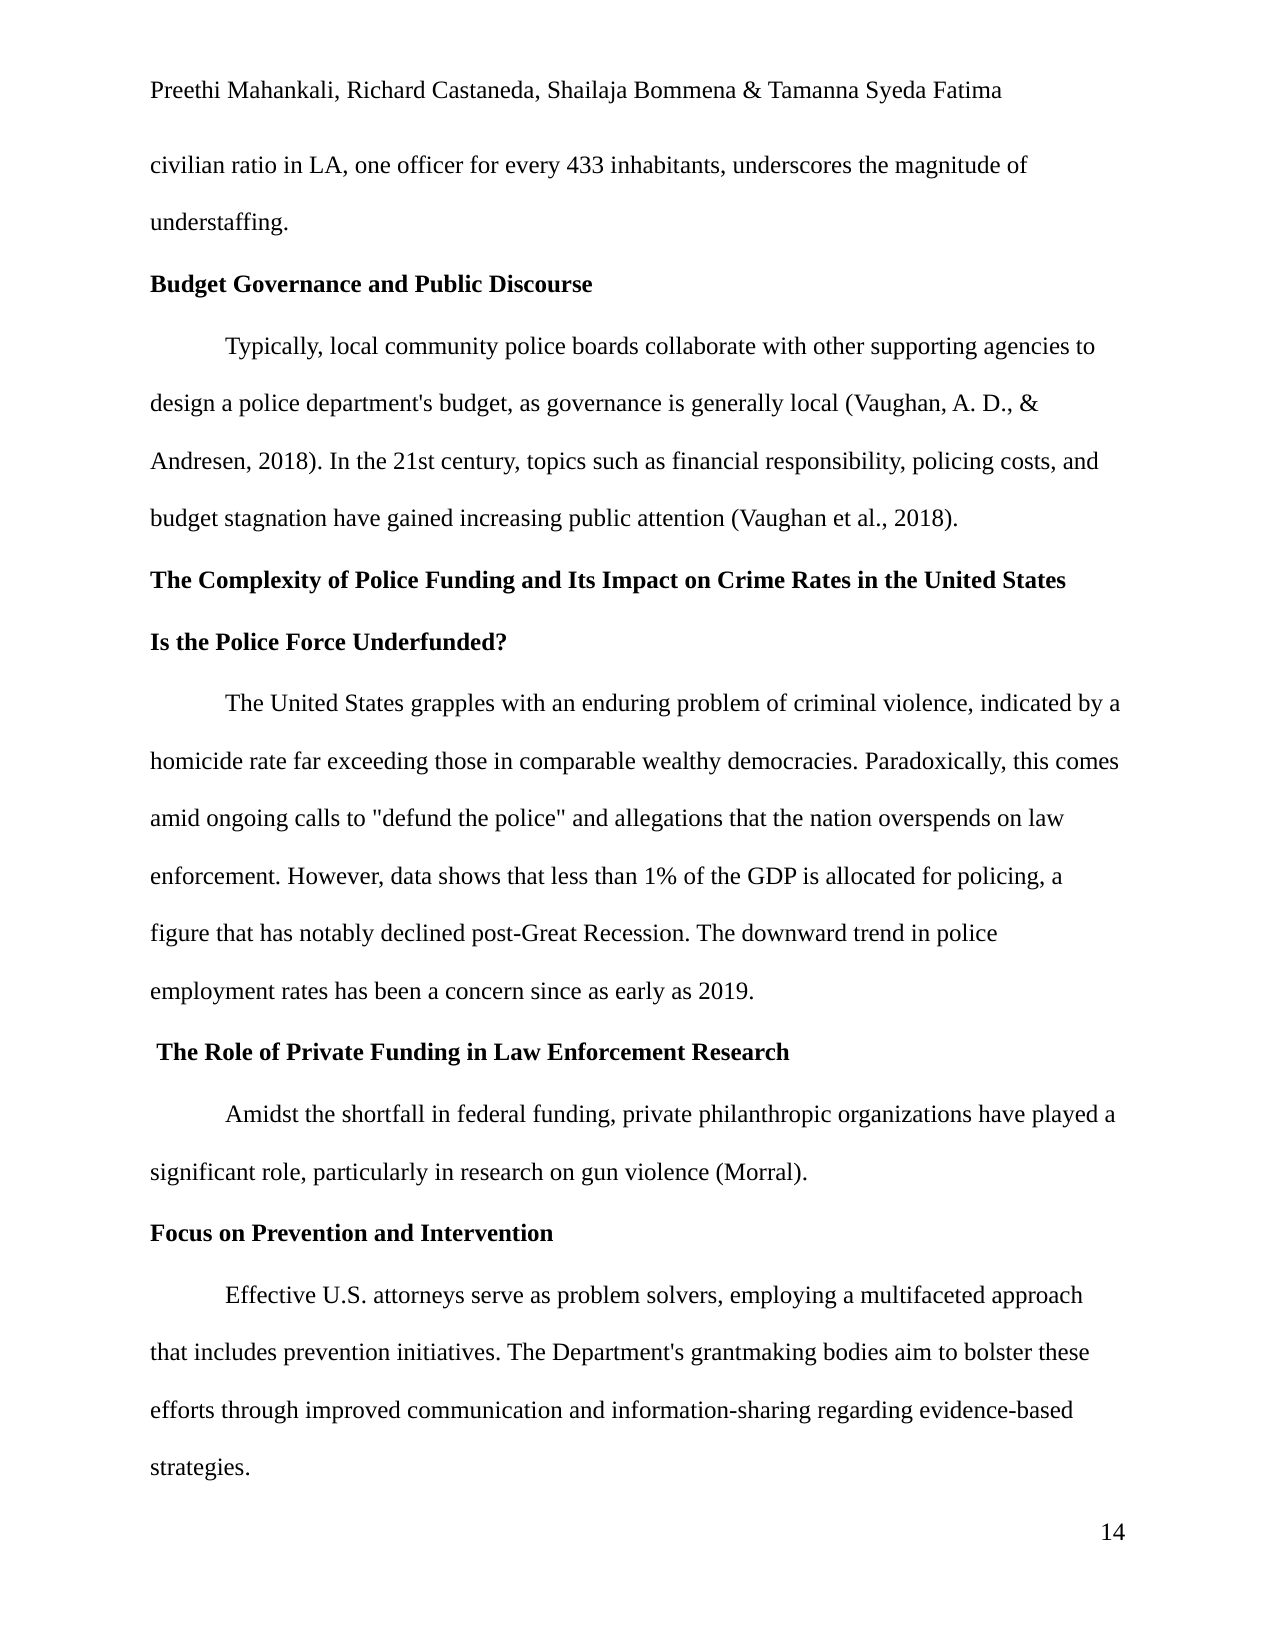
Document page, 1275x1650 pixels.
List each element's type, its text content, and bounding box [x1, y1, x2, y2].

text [150, 150, 1125, 236]
text Effective U.S. attorneys serve as problem solvers, employing a multifaceted approach that includes prevention initiatives. The Department's grantmaking bodies aim to bolster these efforts through improved communication and information-sharing regarding evidence-based strategies. [150, 1280, 1125, 1481]
text Typically, local community police boards collaborate with other supporting agencies to design a police department's budget, as governance is generally local (Vaughan, A. D., & Andresen, 2018). In the 21st century, topics such as financial responsibility, policing costs, and budget stagnation have gained increasing public attention (Vaughan et al., 2018). [150, 331, 1125, 532]
text The Role of Private Funding in Law Enforcement Research [150, 1037, 1125, 1066]
text The Complexity of Police Funding and Its Impact on Crime Rates in the United States [150, 565, 1125, 594]
text Is the Police Force Underfunded? [150, 627, 1125, 655]
text Amidst the shortfall in federal funding, private philanthropic organizations have played a significant role, particularly in research on gun violence (Morral). [150, 1099, 1125, 1185]
text Budget Governance and Public Discourse [150, 269, 1125, 298]
text Focus on Prevention and Intervention [150, 1218, 1125, 1247]
text The United States grapples with an enduring problem of criminal violence, indicated by a homicide rate far exceeding those in comparable wealthy democracies. Paradoxically, this comes amid ongoing calls to "defund the police" and allegations that the nation overspends on law enforcement. However, data shows that less than 1% of the GDP is allocated for policing, a figure that has notably declined post-Great Recession. The downward trend in police employment rates has been a concern since as early as 2019. [150, 688, 1125, 1004]
